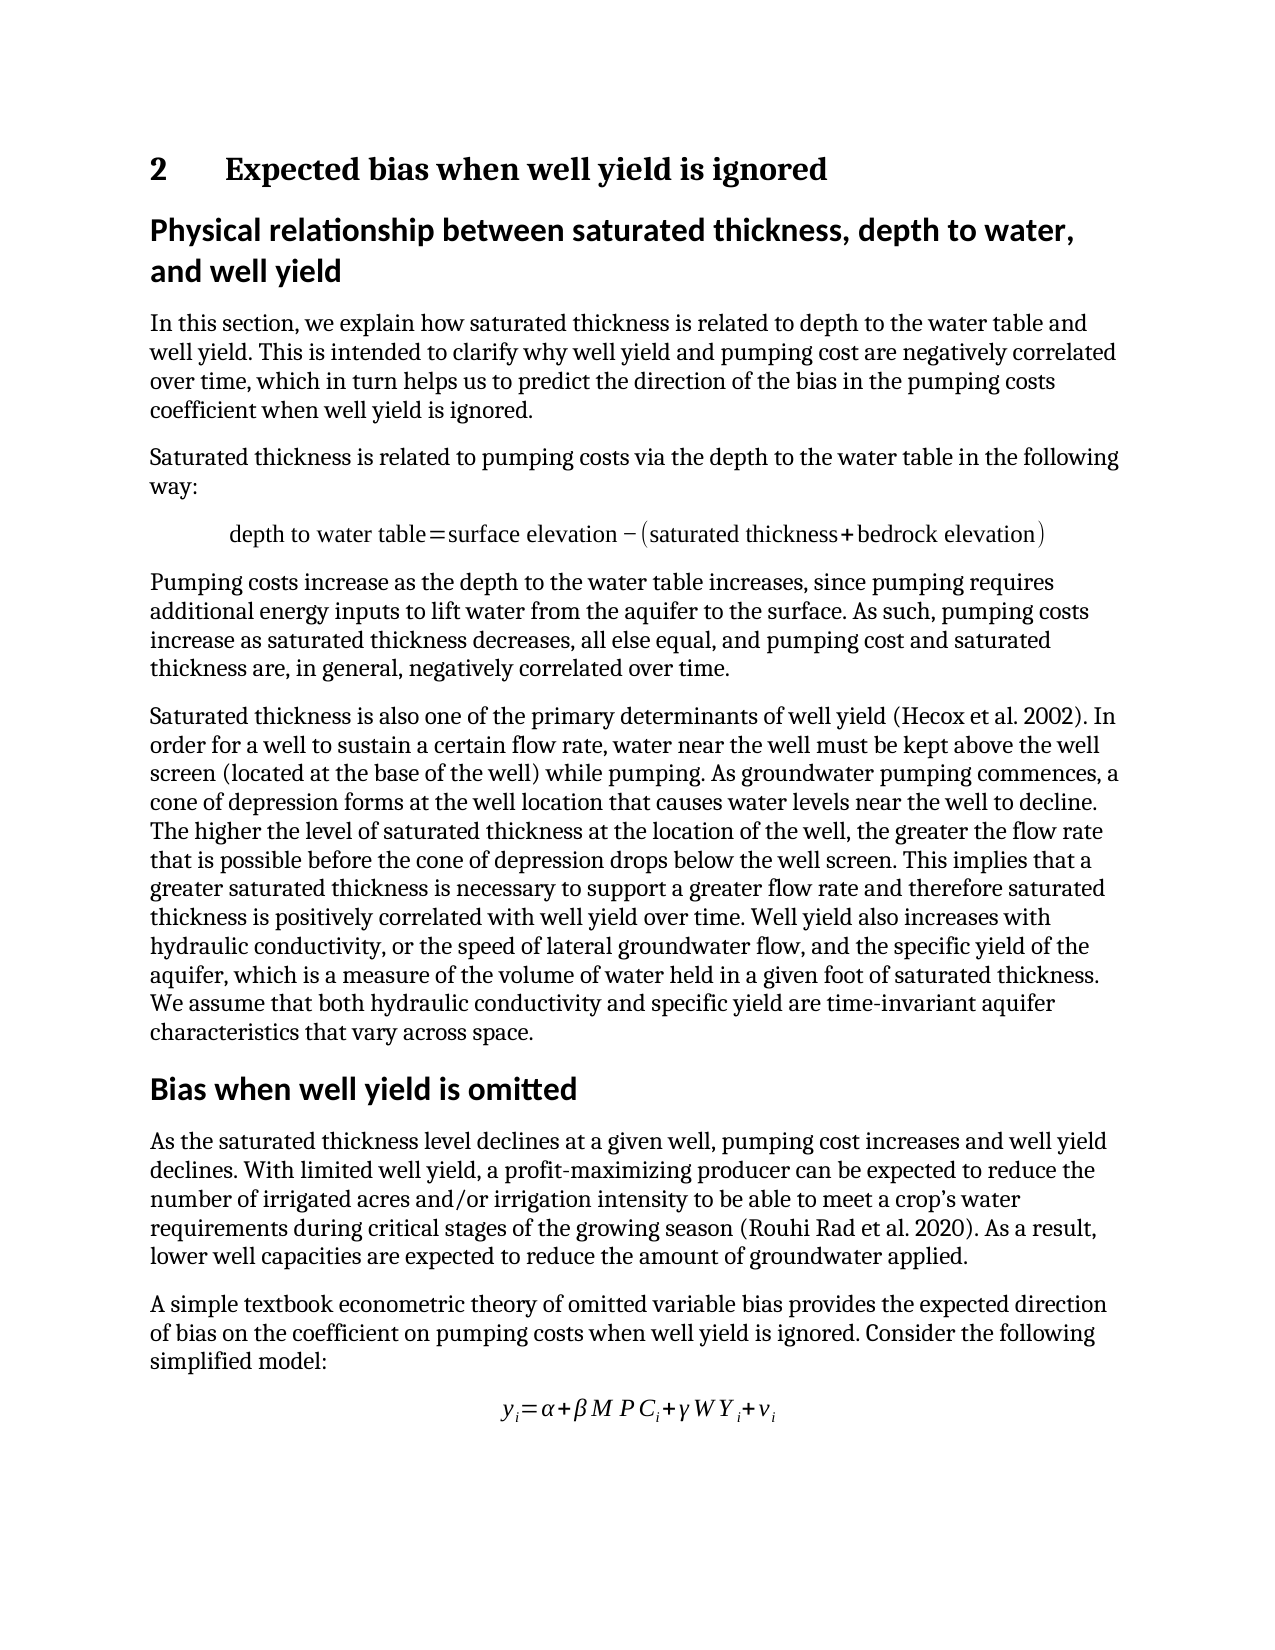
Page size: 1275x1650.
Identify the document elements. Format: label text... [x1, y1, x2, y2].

text In this section, we explain how saturated thickness is related to depth to the water table and well yield. This is intended to clarify why well yield and pumping cost are negatively correlated over time, which in turn helps us to predict the direction of the bias in the pumping costs coefficient when well yield is ignored. [150, 309, 1125, 424]
subtitle 2 Expected bias when well yield is ignored [150, 150, 1125, 188]
text Pumping costs increase as the depth to the water table increases, since pumping requires additional energy inputs to lift water from the aquifer to the surface. As such, pumping costs increase as saturated thickness decreases, all else equal, and pumping cost and saturated thickness are, in general, negatively correlated over time. [150, 568, 1125, 683]
text As the saturated thickness level declines at a given well, pumping cost increases and well yield declines. With limited well yield, a profit-maximizing producer can be expected to reduce the number of irrigated acres and/or irrigation intensity to be able to meet a crop’s water requirements during critical stages of the growing season (Rouhi Rad et al. 2020). As a result, lower well capacities are expected to reduce the amount of groundwater applied. [150, 1127, 1125, 1271]
text Saturated thickness is also one of the primary determinants of well yield (Hecox et al. 2002). In order for a well to sustain a certain flow rate, water near the well must be kept above the well screen (located at the base of the well) while pumping. As groundwater pumping commences, a cone of depression forms at the well location that causes water levels near the well to decline. The higher the level of saturated thickness at the location of the well, the greater the flow rate that is possible before the cone of depression drops below the well screen. This implies that a greater saturated thickness is necessary to support a greater flow rate and therefore saturated thickness is positively correlated with well yield over time. Well yield also increases with hydraulic conductivity, or the speed of lateral groundwater flow, and the specific yield of the aquifer, which is a measure of the volume of water held in a given foot of saturated thickness. We assume that both hydraulic conductivity and specific yield are time-invariant aquifer characteristics that vary across space. [150, 702, 1125, 1047]
subtitle Bias when well yield is omitted [150, 1068, 1125, 1108]
text Saturated thickness is related to pumping costs via the depth to the water table in the following way: [150, 443, 1125, 501]
subtitle Physical relationship between saturated thickness, depth to water, and well yield [150, 209, 1125, 291]
text A simple textbook econometric theory of omitted variable bias provides the expected direction of bias on the coefficient on pumping costs when well yield is ignored. Consider the following simplified model: [150, 1290, 1125, 1376]
